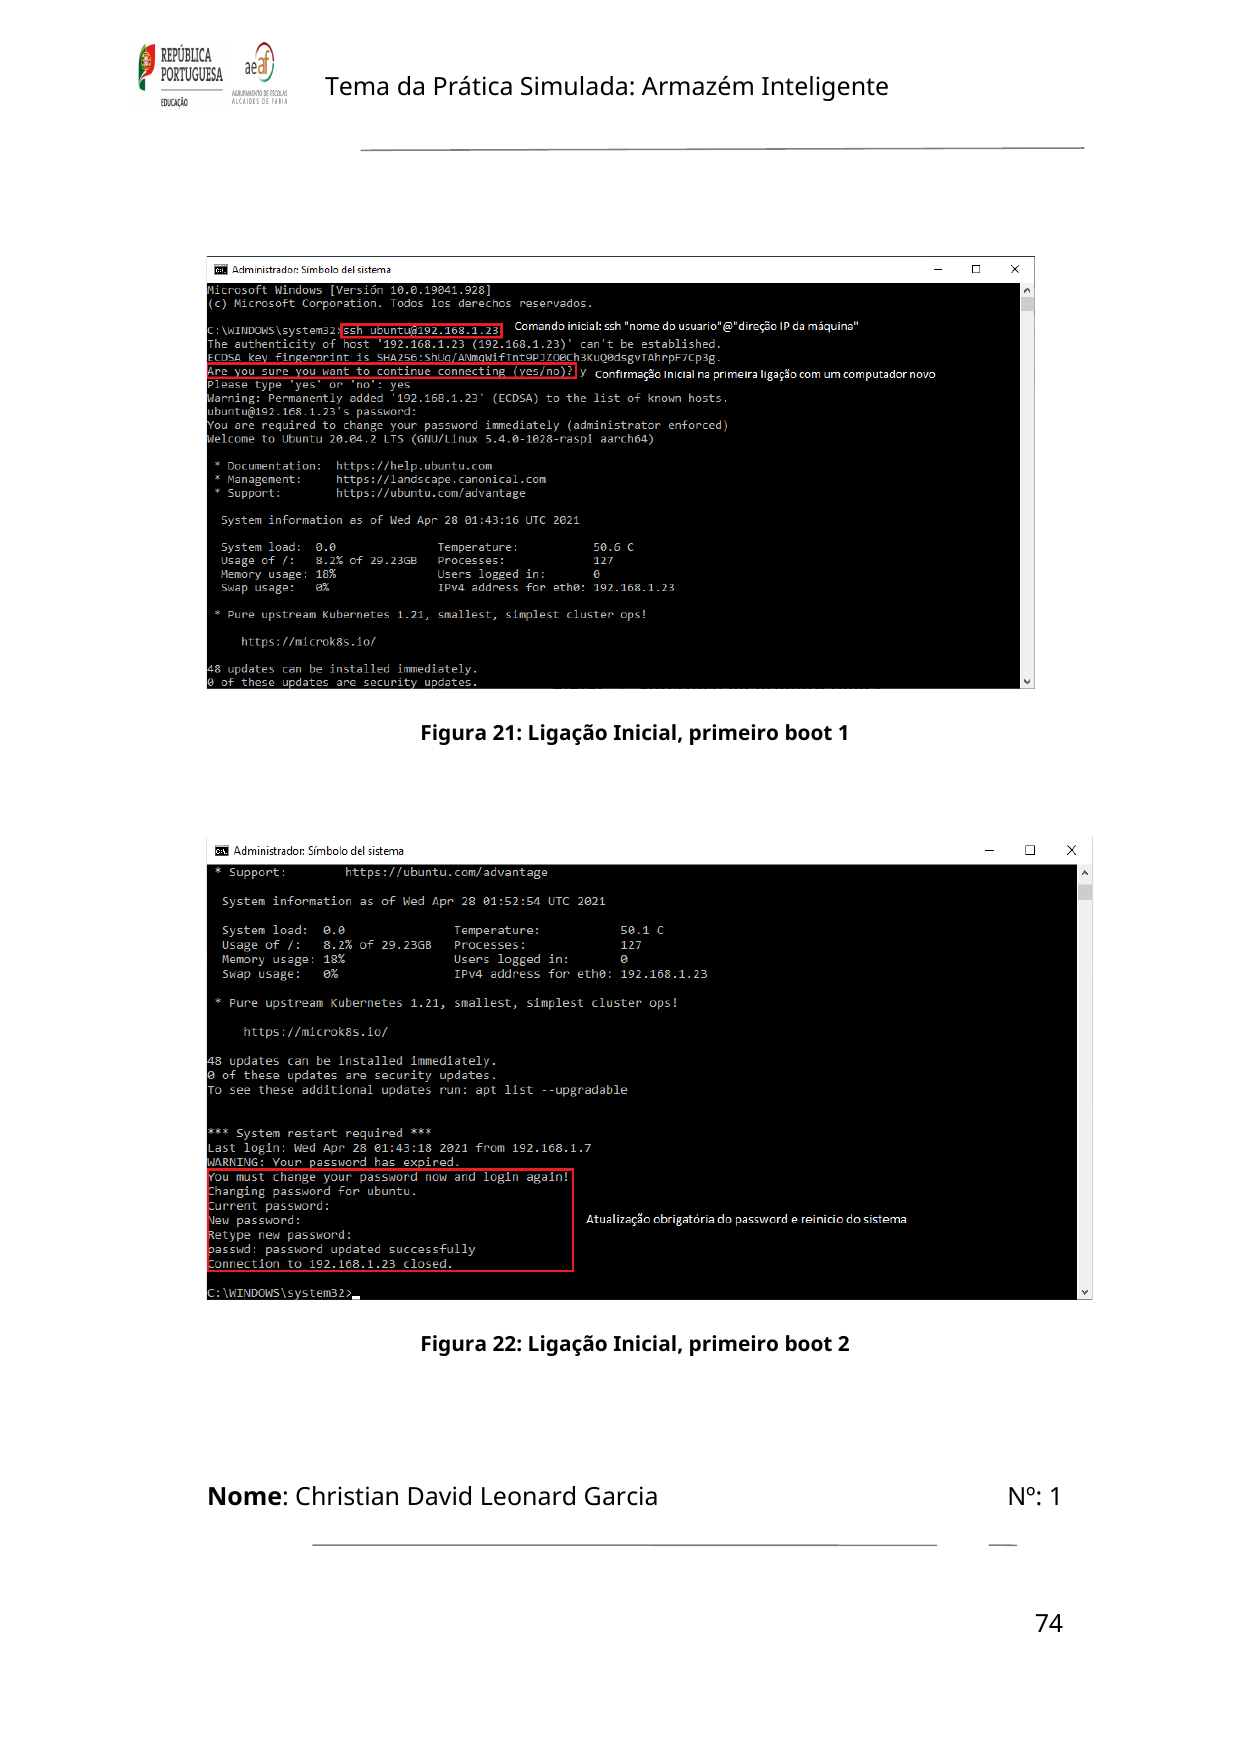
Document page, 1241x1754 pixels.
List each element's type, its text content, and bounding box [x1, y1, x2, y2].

text Figura 21: Ligação Inicial, primeiro boot 1 [177, 718, 1063, 747]
picture [232, 42, 287, 104]
picture [130, 42, 231, 111]
picture [206, 256, 1035, 689]
picture [206, 837, 1093, 1300]
text Figura 22: Ligação Inicial, primeiro boot 2 [177, 1329, 1063, 1357]
